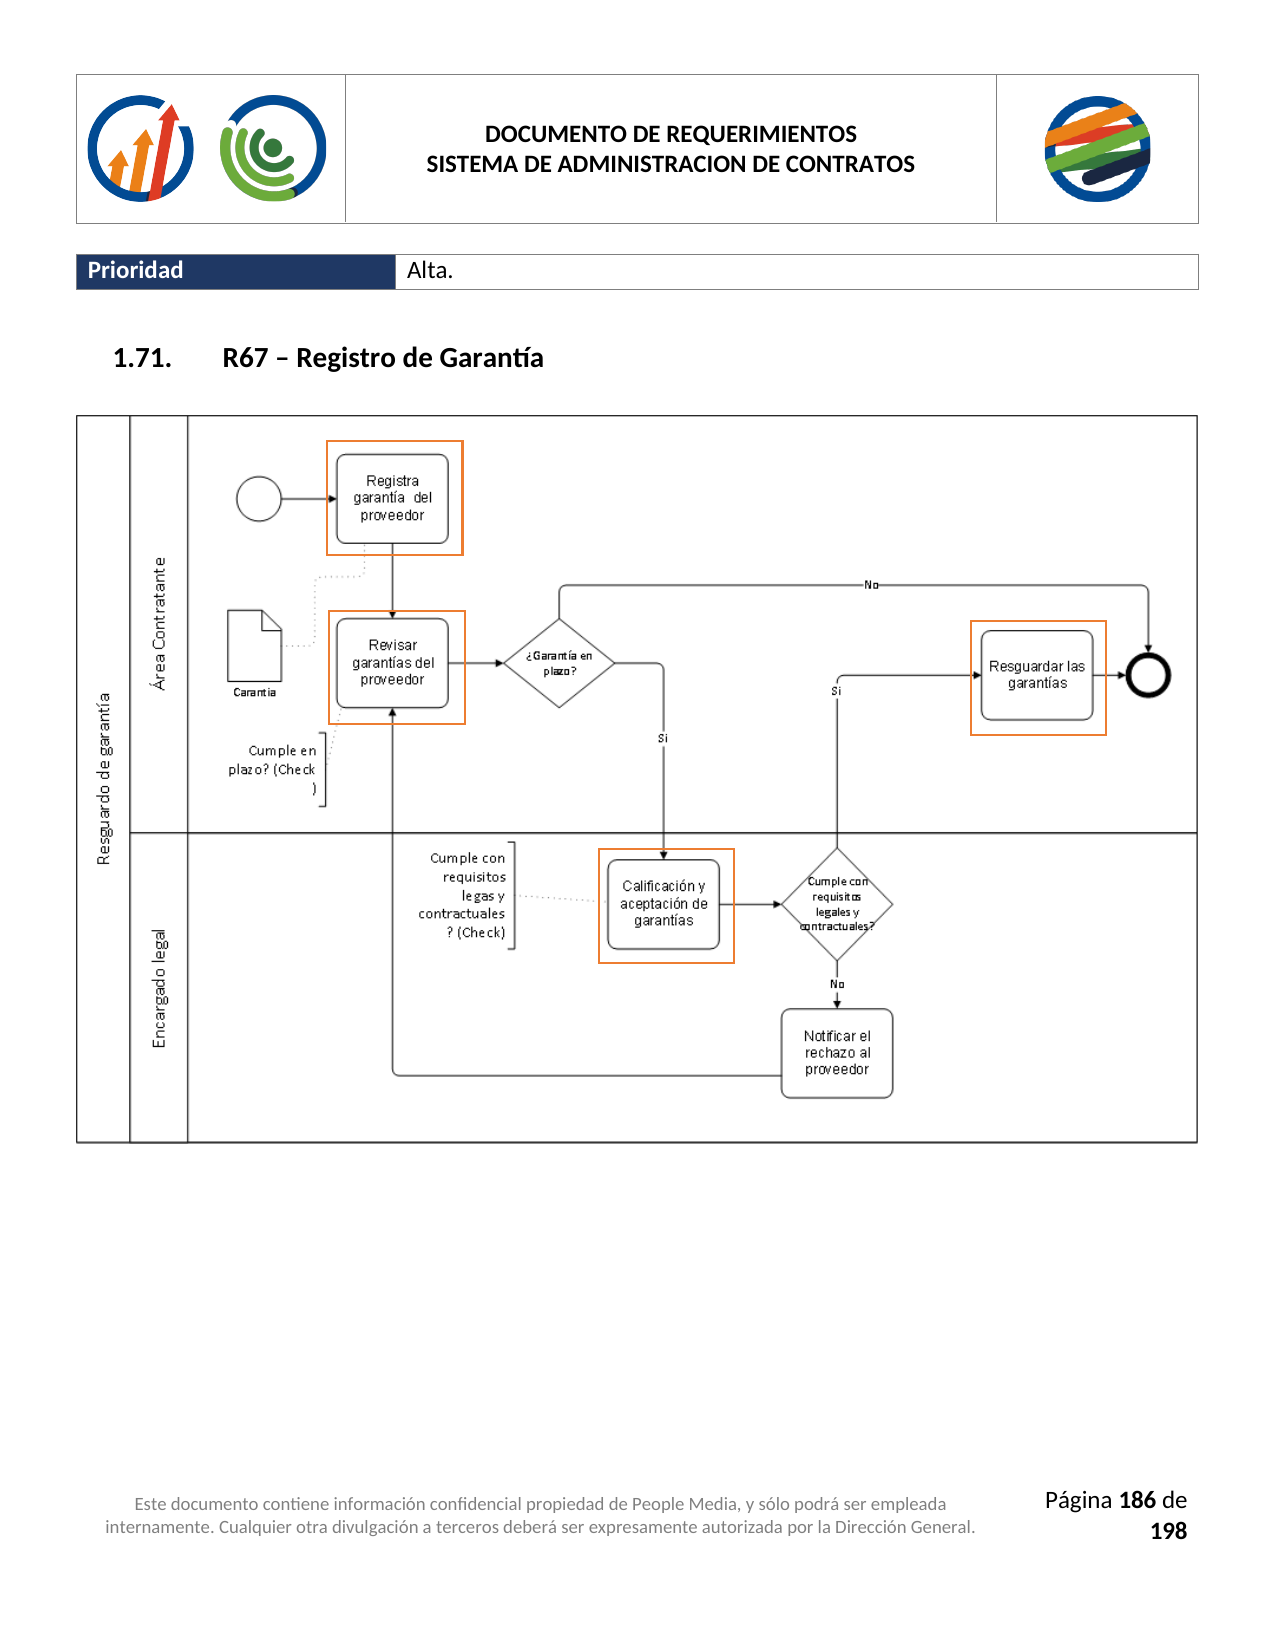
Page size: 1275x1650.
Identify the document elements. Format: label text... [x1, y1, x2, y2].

subtitle R67 – Registro de Garantía [104, 339, 1200, 374]
table_cell Alta. [396, 255, 1198, 289]
picture [220, 95, 327, 202]
picture [75, 414, 1199, 1144]
picture [1044, 95, 1151, 202]
picture [87, 95, 194, 202]
table_cell Prioridad [77, 255, 395, 289]
